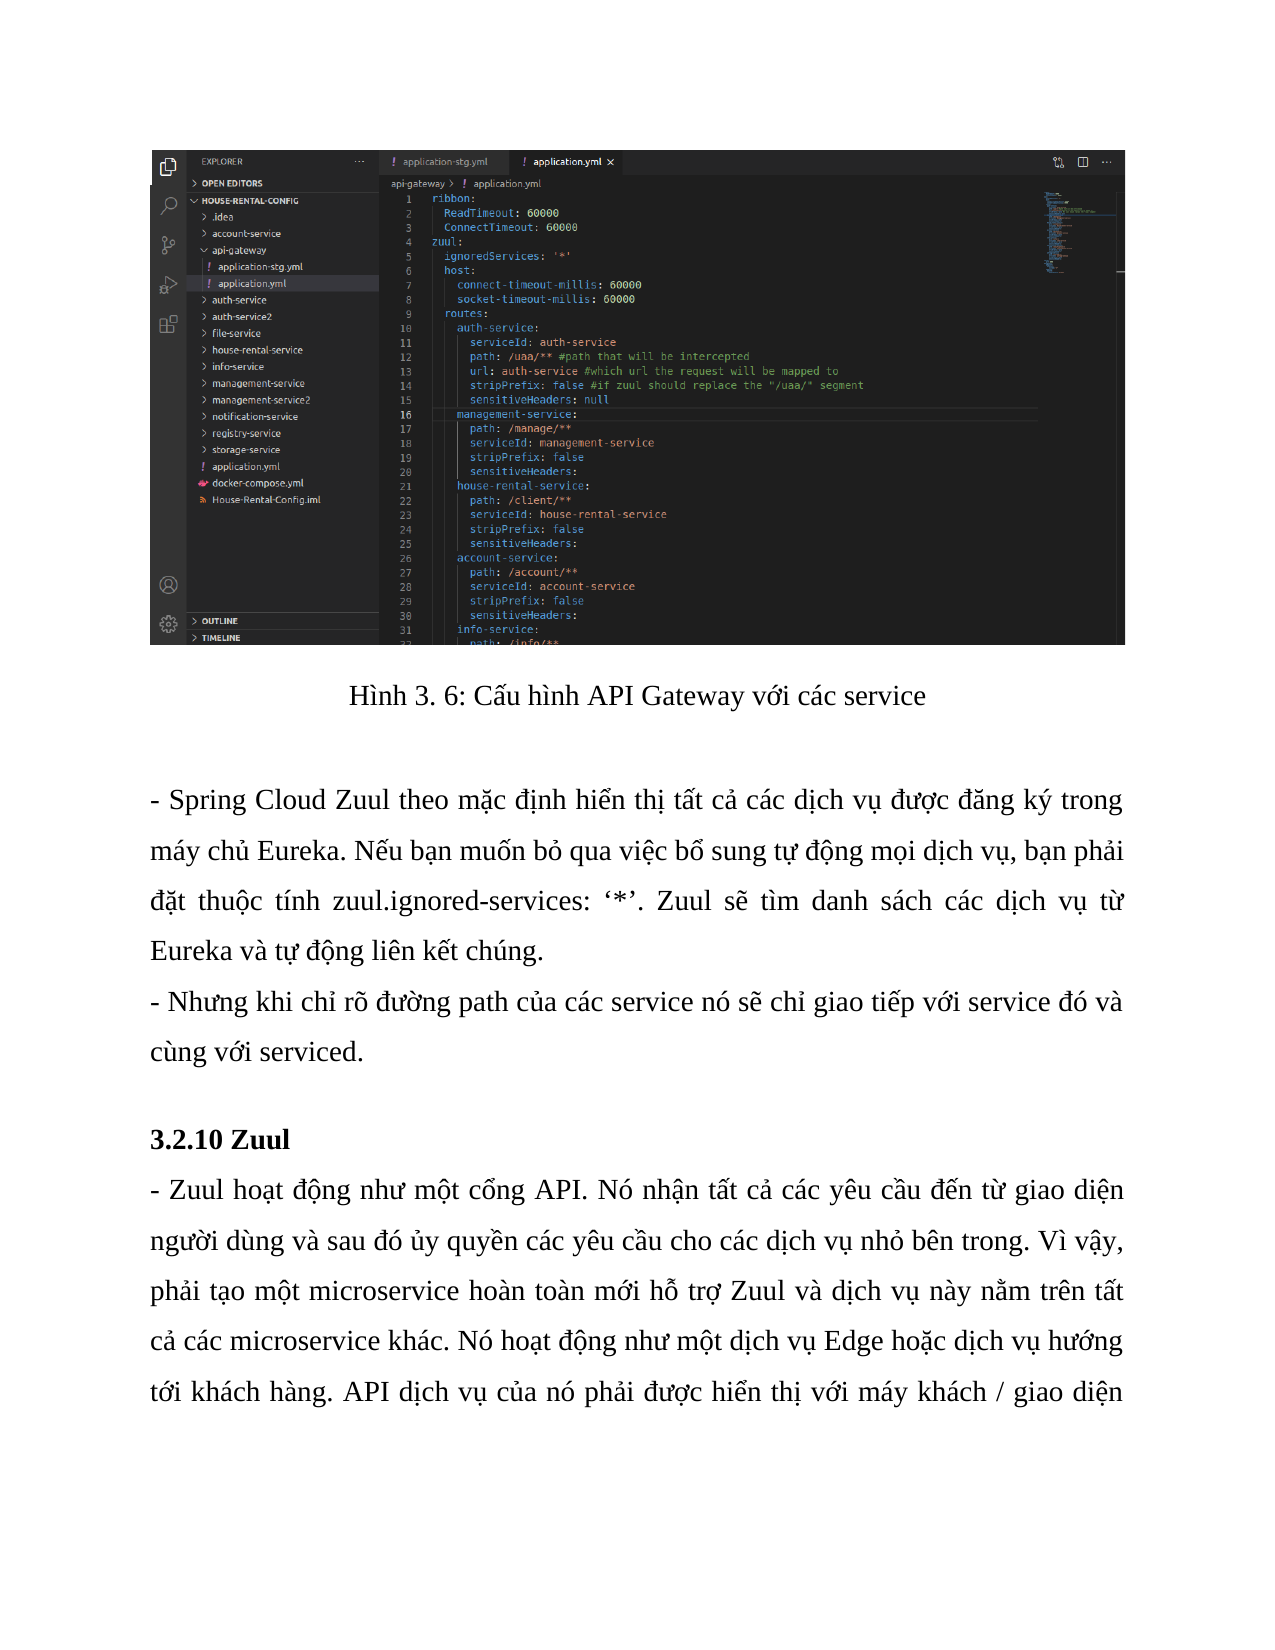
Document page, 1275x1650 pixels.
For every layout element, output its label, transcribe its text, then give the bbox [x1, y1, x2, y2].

subtitle 3.2.10 Zuul [150, 1122, 1125, 1156]
text - Nhưng khi chỉ rõ đường path của các service nó sẽ chỉ giao tiếp với service đó và cùng với serviced. [150, 984, 1125, 1068]
picture [150, 150, 1125, 645]
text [150, 1172, 1125, 1407]
text - Spring Cloud Zuul theo mặc định hiển thị tất cả các dịch vụ được đăng ký trong máy chủ Eureka. Nếu bạn muốn bỏ qua việc bổ sung tự động mọi dịch vụ, bạn phải đặt thuộc tính zuul.ignored-services: ‘*’. Zuul sẽ tìm danh sách các dịch vụ từ Eureka và tự động liên kết chúng. [150, 782, 1125, 967]
text Hình 3. 6: Cấu hình API Gateway với các service [150, 645, 1125, 711]
